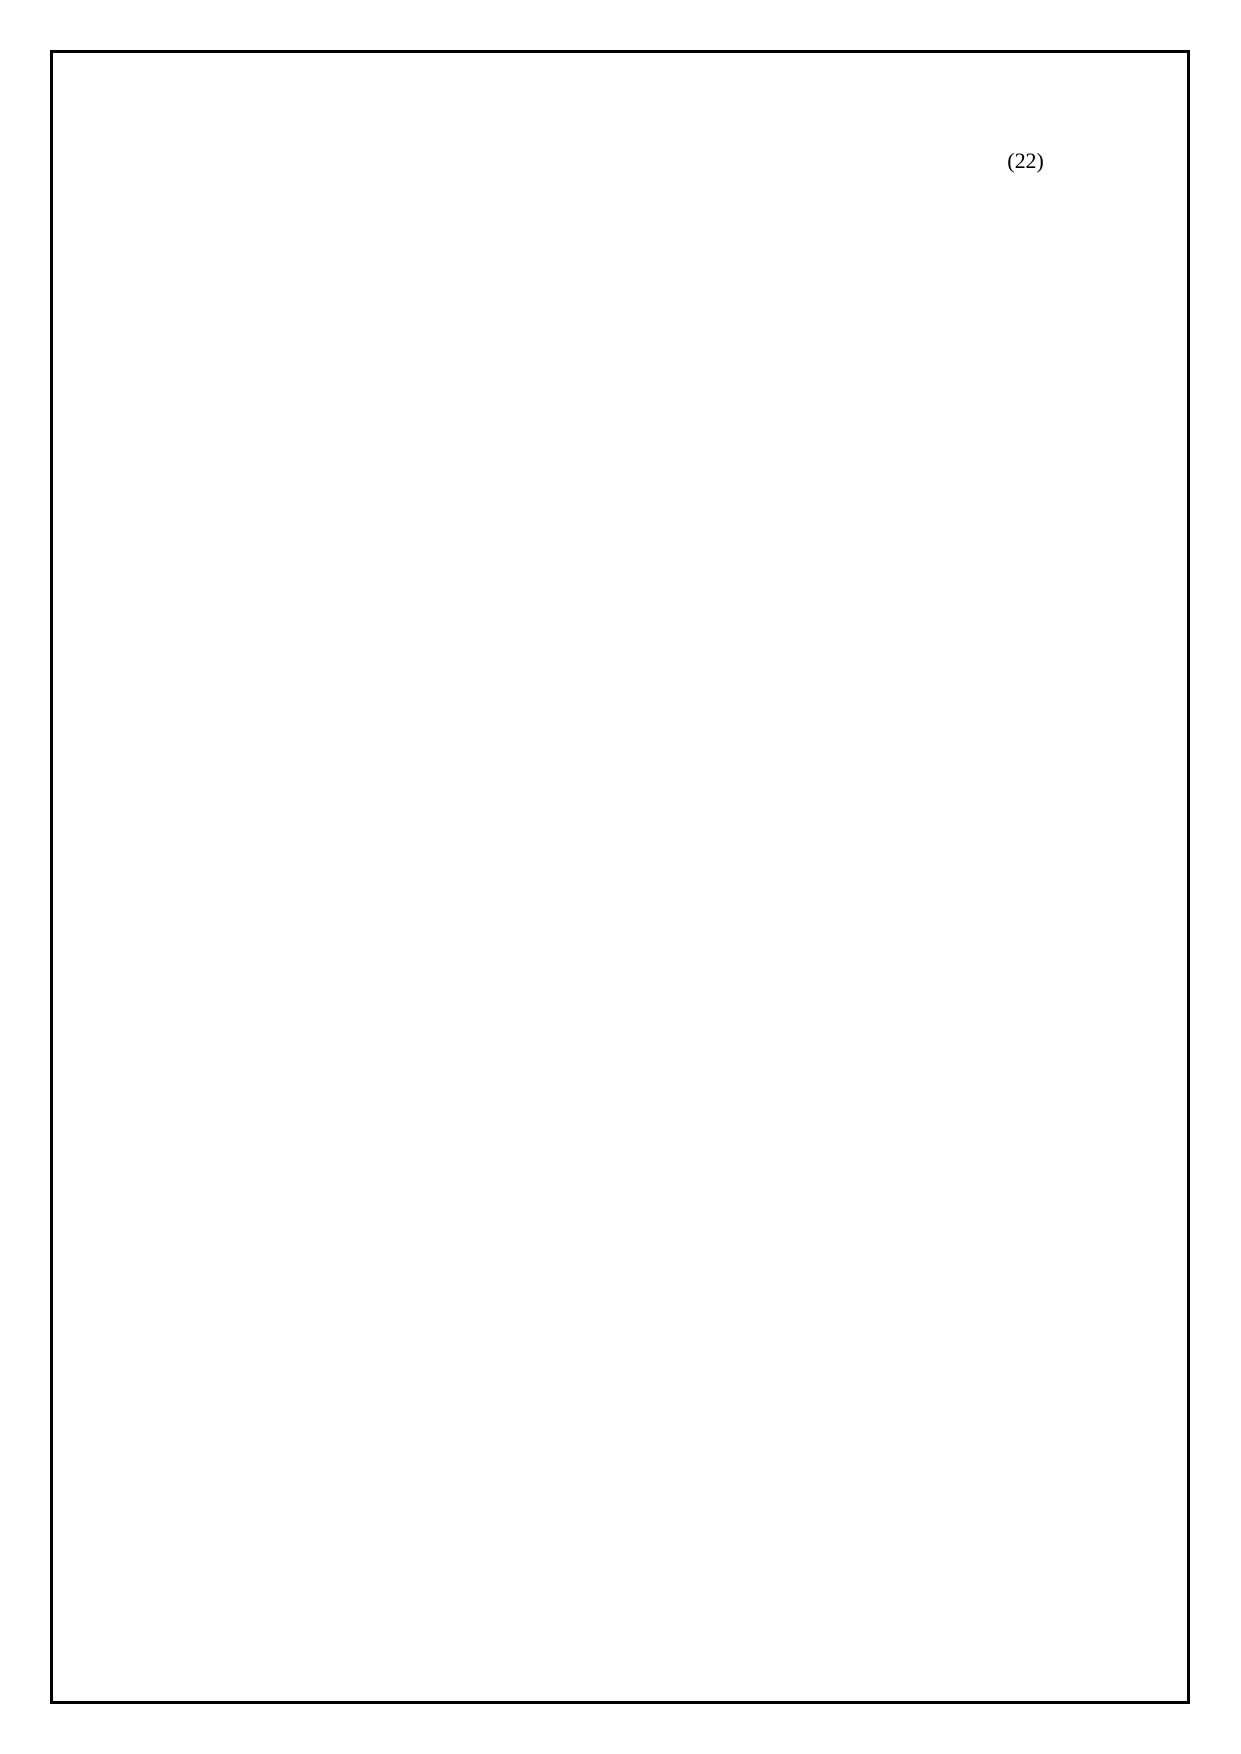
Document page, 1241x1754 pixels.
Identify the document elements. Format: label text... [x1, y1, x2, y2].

text (22) [67, 142, 1169, 175]
